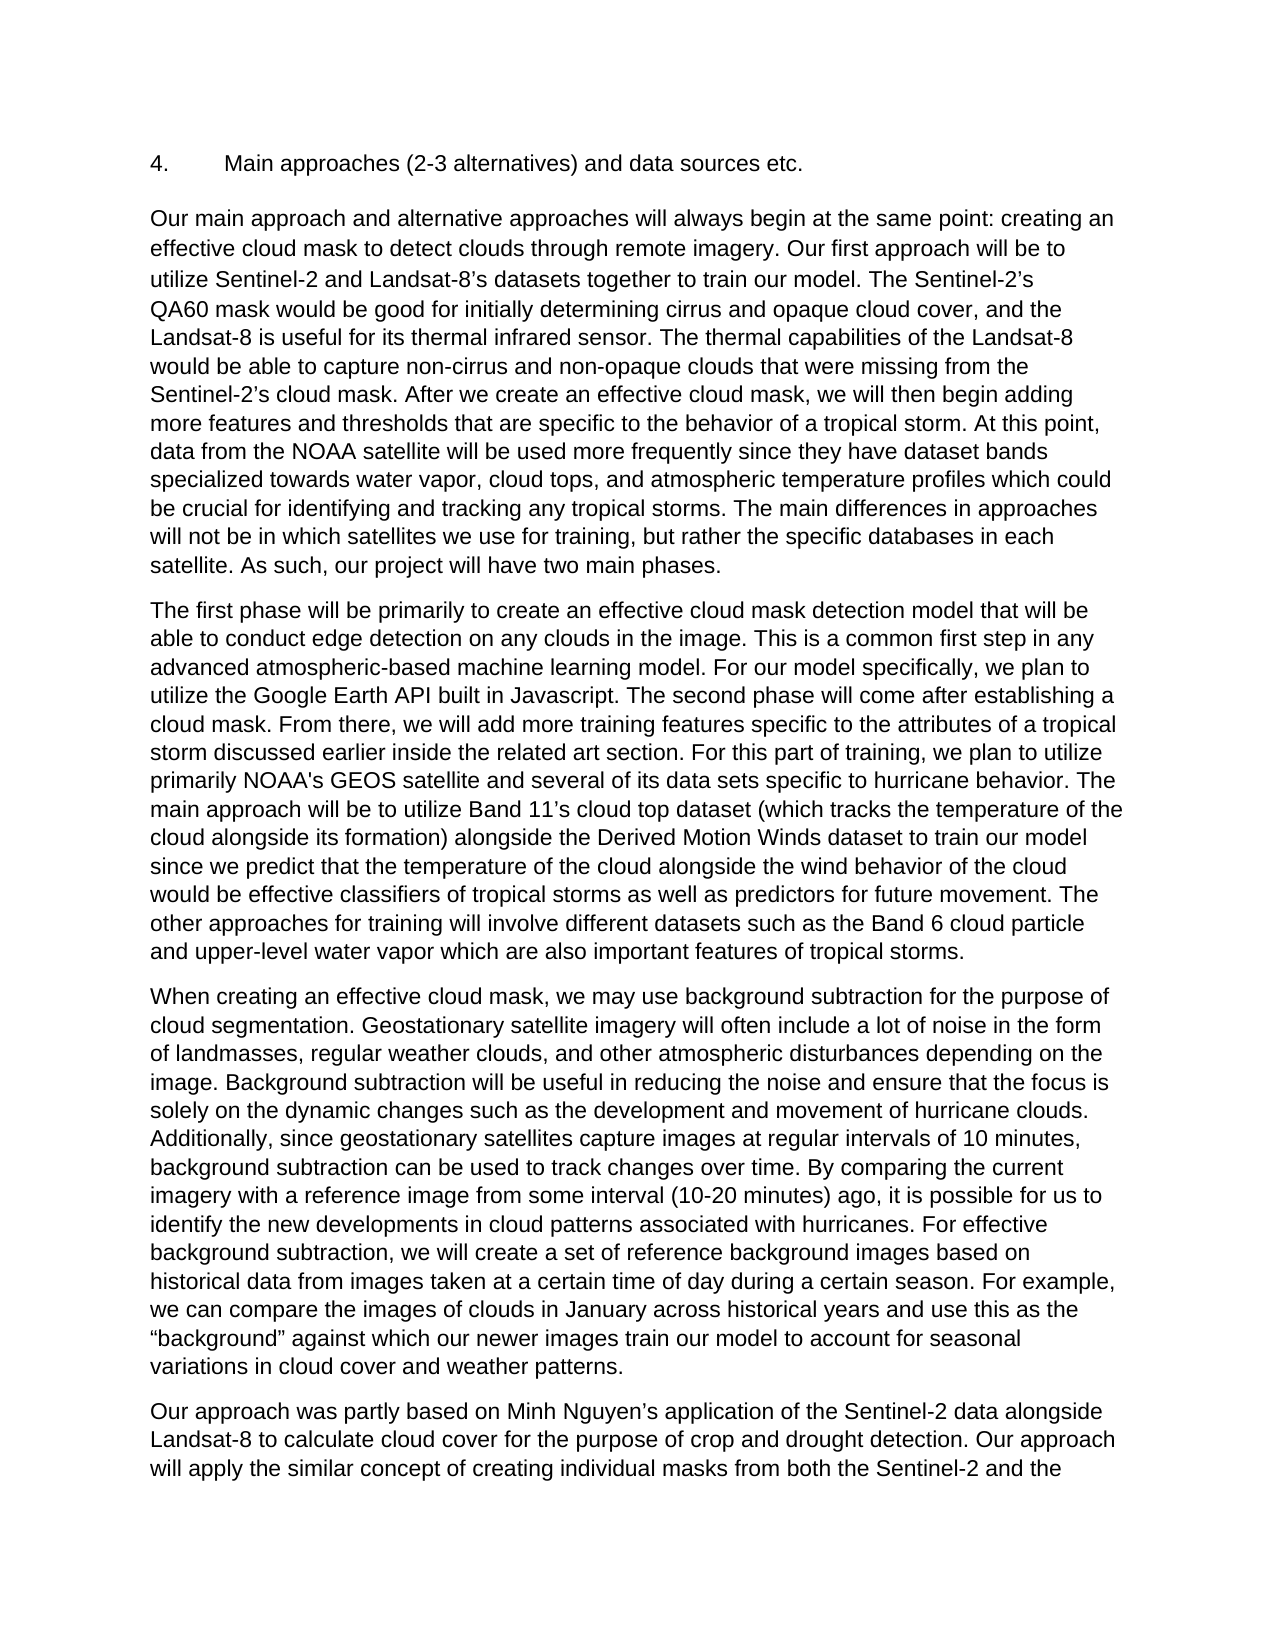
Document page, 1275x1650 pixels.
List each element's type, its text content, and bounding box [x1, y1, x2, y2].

text QA60 mask would be good for initially determining cirrus and opaque cloud cover, and the Landsat-8 is useful for its thermal infrared sensor. The thermal capabilities of the Landsat-8 would be able to capture non-cirrus and non-opaque clouds that were missing from the Sentinel-2’s cloud mask. After we create an effective cloud mask, we will then begin adding more features and thresholds that are specific to the behavior of a tropical storm. At this point, data from the NOAA satellite will be used more frequently since they have dataset bands specialized towards water vapor, cloud tops, and atmospheric temperature profiles which could be crucial for identifying and tracking any tropical storms. The main differences in approaches will not be in which satellites we use for training, but rather the specific databases in each satellite. As such, our project will have two main phases. [150, 296, 1125, 578]
text When creating an effective cloud mask, we may use background subtraction for the purpose of cloud segmentation. Geostationary satellite imagery will often include a lot of noise in the form of landmasses, regular weather clouds, and other atmospheric disturbances depending on the image. Background subtraction will be useful in reducing the noise and ensure that the focus is solely on the dynamic changes such as the development and movement of hurricane clouds. Additionally, since geostationary satellites capture images at regular intervals of 10 minutes, background subtraction can be used to track changes over time. By comparing the current imagery with a reference image from some interval (10-20 minutes) ago, it is possible for us to identify the new developments in cloud patterns associated with hurricanes. For effective background subtraction, we will create a set of reference background images based on historical data from images taken at a certain time of day during a certain season. For example, we can compare the images of clouds in January across historical years and use this as the “background” against which our newer images train our model to account for seasonal variations in cloud cover and weather patterns. [150, 983, 1125, 1379]
text Our main approach and alternative approaches will always begin at the same point: creating an effective cloud mask to detect clouds through remote imagery. Our first approach will be to utilize Sentinel-2 and Landsat-8’s datasets together to train our model. The Sentinel-2’s [150, 205, 1125, 292]
subtitle 4. Main approaches (2-3 alternatives) and data sources etc. [150, 150, 1125, 176]
text The first phase will be primarily to create an effective cloud mask detection model that will be able to conduct edge detection on any clouds in the image. This is a common first step in any advanced atmospheric-based machine learning model. For our model specifically, we plan to utilize the Google Earth API built in Javascript. The second phase will come after establishing a cloud mask. From there, we will add more training features specific to the attributes of a tropical storm discussed earlier inside the related art section. For this part of training, we plan to utilize primarily NOAA's GEOS satellite and several of its data sets specific to hurricane behavior. The main approach will be to utilize Band 11’s cloud top dataset (which tracks the temperature of the cloud alongside its formation) alongside the Derived Motion Winds dataset to train our model since we predict that the temperature of the cloud alongside the wind behavior of the cloud would be effective classifiers of tropical storms as well as predictors for future movement. The other approaches for training will involve different datasets such as the Band 6 cloud particle and upper-level water vapor which are also important features of tropical storms. [150, 597, 1125, 964]
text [150, 1398, 1125, 1481]
